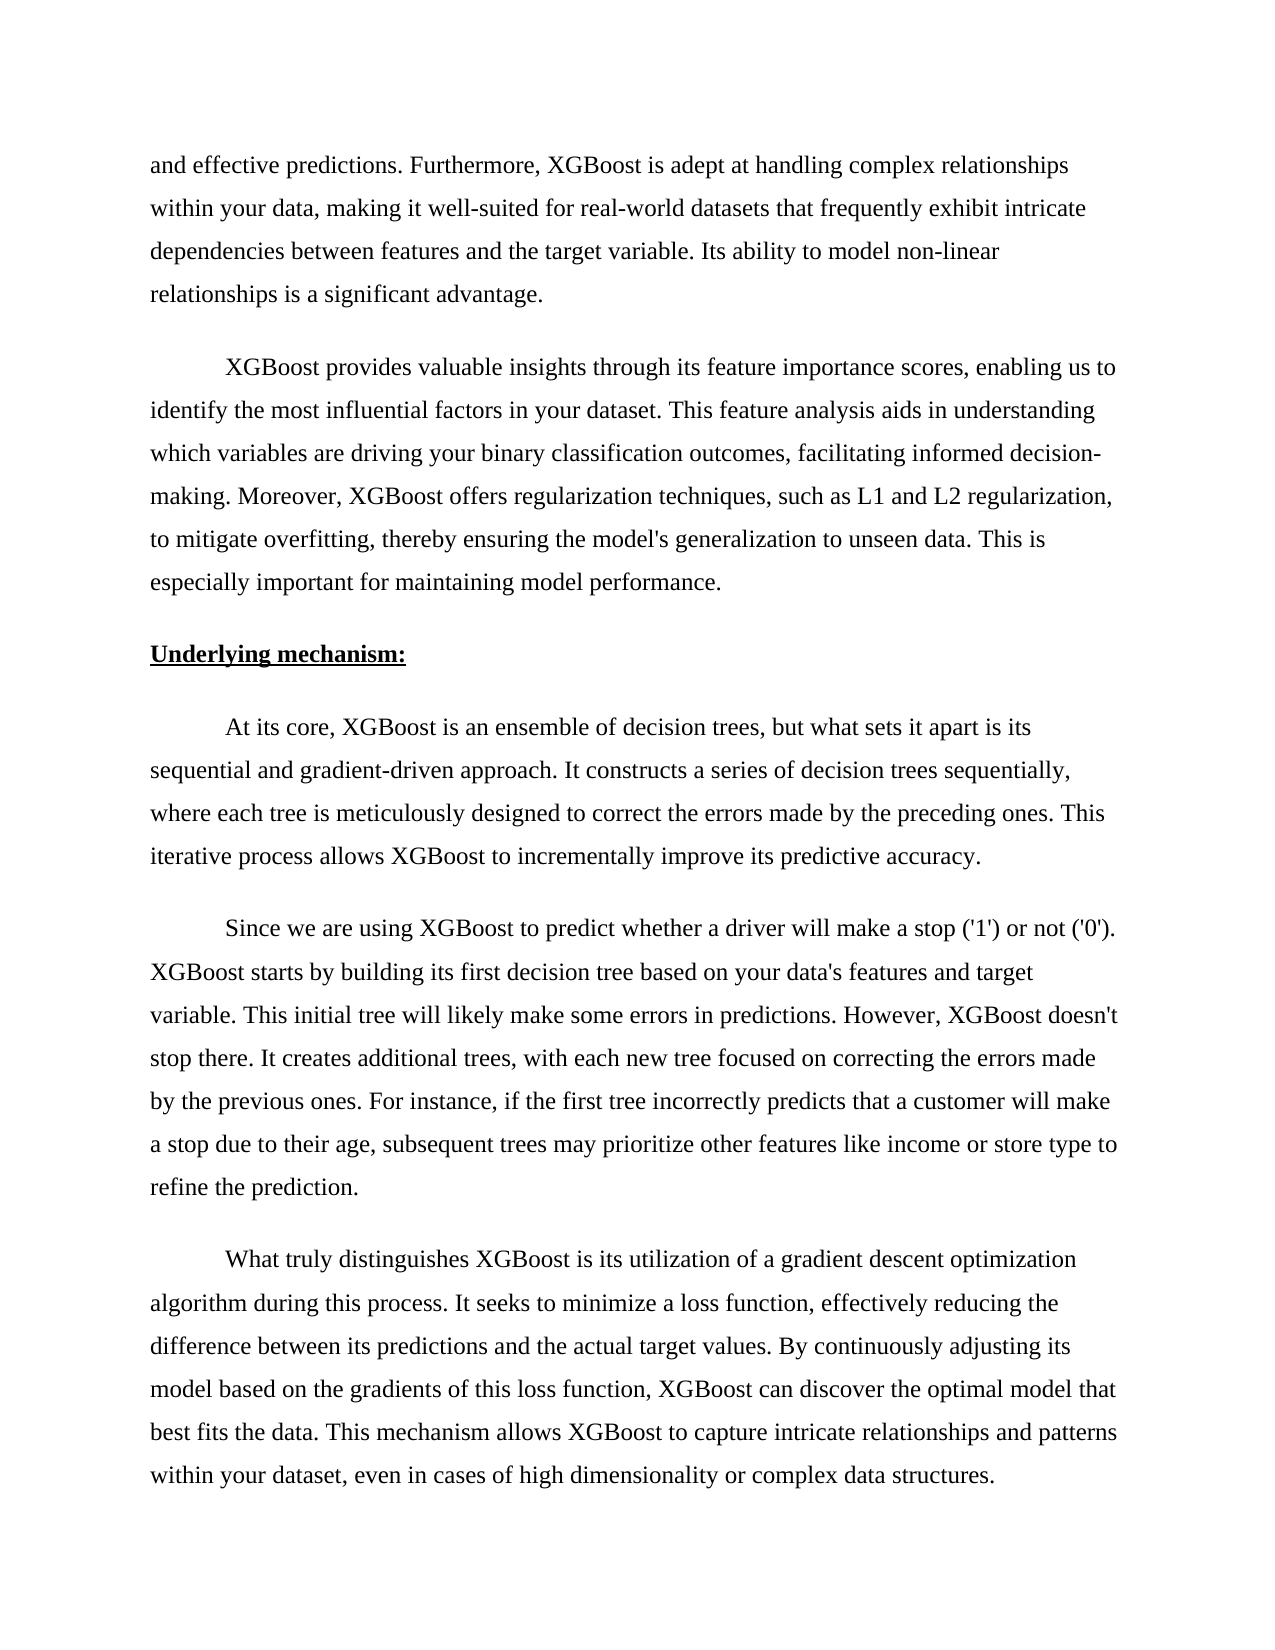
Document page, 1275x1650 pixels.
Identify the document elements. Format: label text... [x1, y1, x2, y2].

text XGBoost provides valuable insights through its feature importance scores, enabling us to identify the most influential factors in your dataset. This feature analysis aids in understanding which variables are driving your binary classification outcomes, facilitating informed decision-making. Moreover, XGBoost offers regularization techniques, such as L1 and L2 regularization, to mitigate overfitting, thereby ensuring the model's generalization to unseen data. This is especially important for maintaining model performance. [150, 352, 1125, 596]
text What truly distinguishes XGBoost is its utilization of a gradient descent optimization algorithm during this process. It seeks to minimize a loss function, effectively reducing the difference between its predictions and the actual target values. By continuously adjusting its model based on the gradients of this loss function, XGBoost can discover the optimal model that best fits the data. This mechanism allows XGBoost to capture intricate relationships and patterns within your dataset, even in cases of high dimensionality or complex data structures. [150, 1244, 1125, 1489]
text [150, 150, 1125, 308]
text Since we are using XGBoost to predict whether a driver will make a stop ('1') or not ('0'). XGBoost starts by building its first decision tree based on your data's features and target variable. This initial tree will likely make some errors in predictions. However, XGBoost doesn't stop there. It creates additional trees, with each new tree focused on correcting the errors made by the previous ones. For instance, if the first tree incorrectly predicts that a customer will make a stop due to their age, subsequent trees may prioritize other features like income or store type to refine the prediction. [150, 913, 1125, 1201]
text At its core, XGBoost is an ensemble of decision trees, but what sets it apart is its sequential and gradient-driven approach. It constructs a series of decision trees sequentially, where each tree is meticulously designed to correct the errors made by the preceding ones. This iterative process allows XGBoost to incrementally improve its predictive accuracy. [150, 712, 1125, 870]
text Underlying mechanism: [150, 639, 1125, 668]
